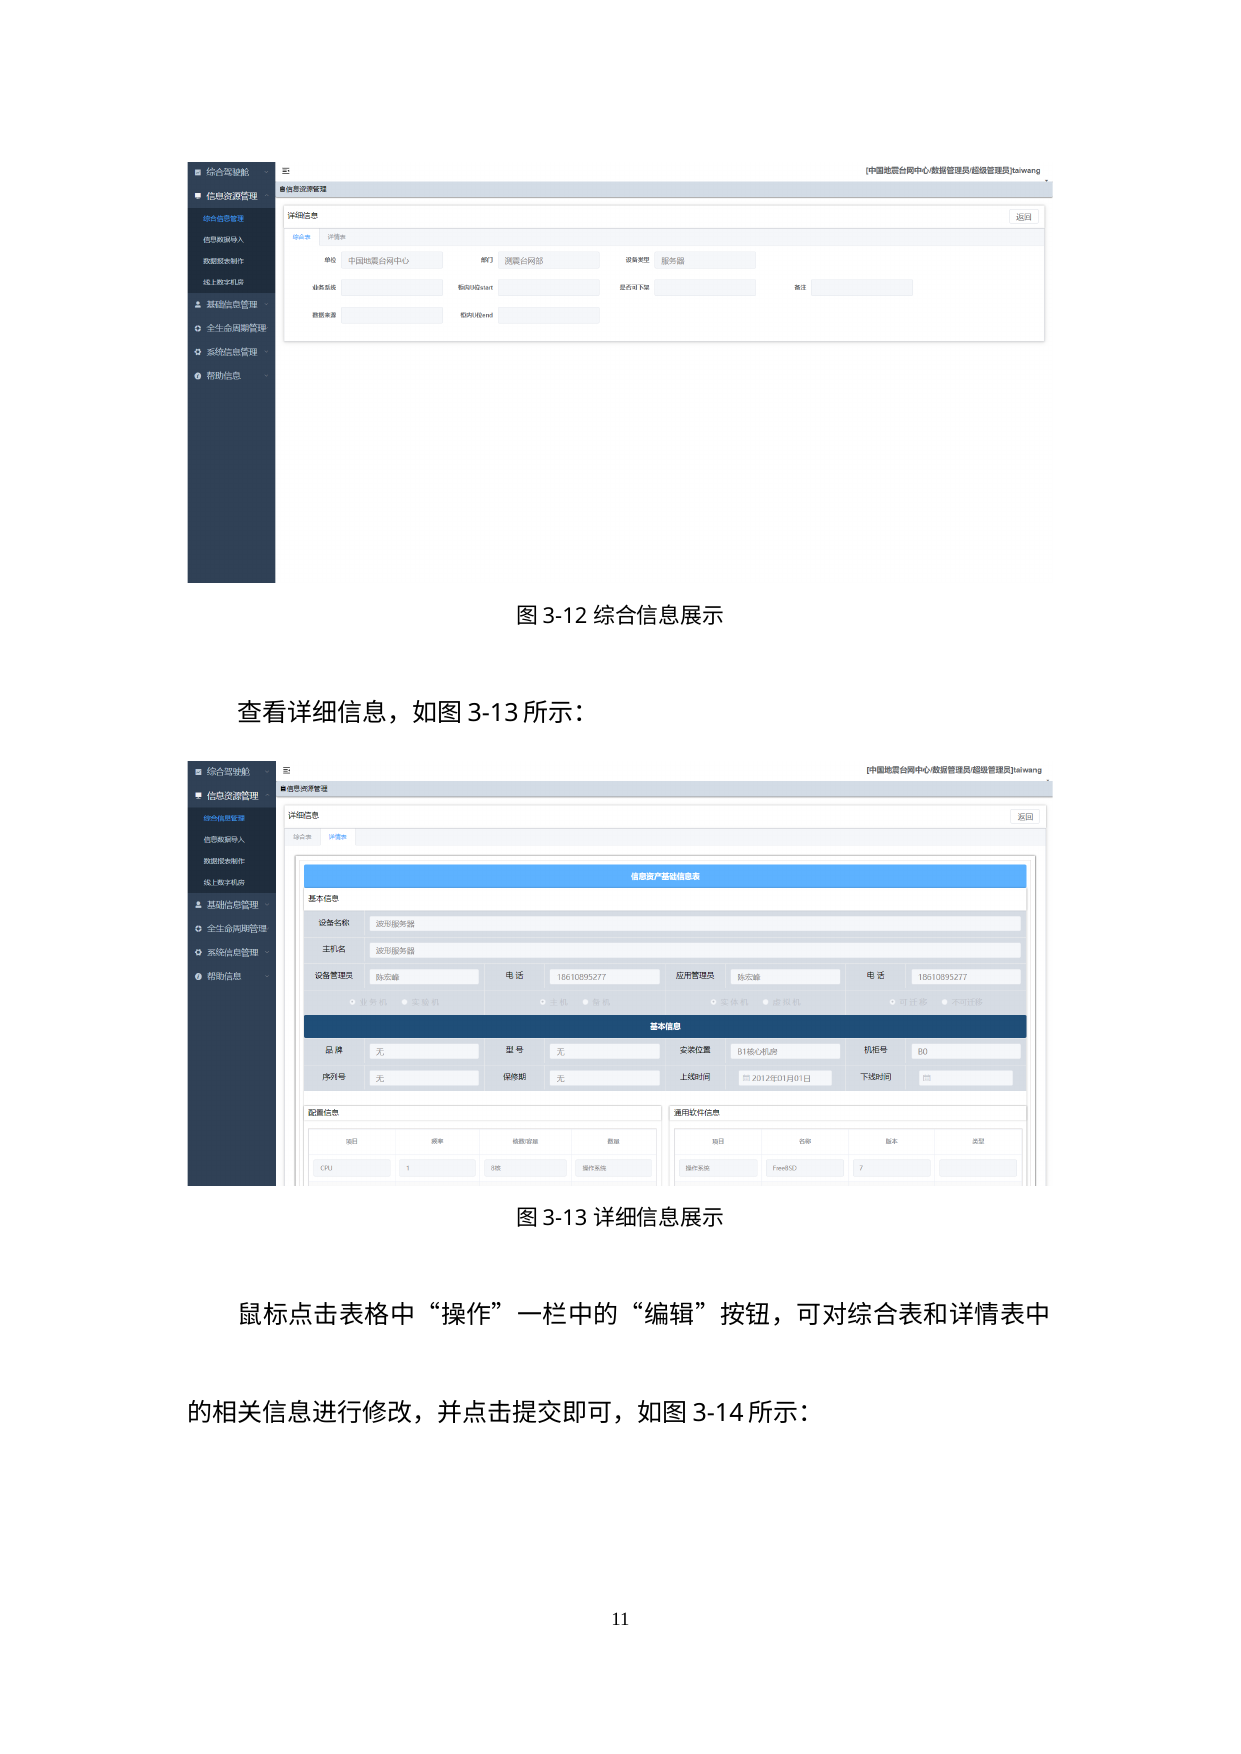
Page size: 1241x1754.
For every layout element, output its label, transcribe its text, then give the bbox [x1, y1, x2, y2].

picture [187, 761, 1053, 1186]
text 查看详细信息，如图3-13所示： [187, 678, 1053, 743]
picture [187, 162, 1053, 583]
text 图3-12 综合信息展示 [187, 598, 1053, 629]
text 图3-13 详细信息展示 [187, 1200, 1053, 1232]
text 鼠标点击表格中“操作”一栏中的“编辑”按钮，可对综合表和详情表中的相关信息进行修改，并点击提交即可，如图3-14所示： [187, 1280, 1053, 1443]
